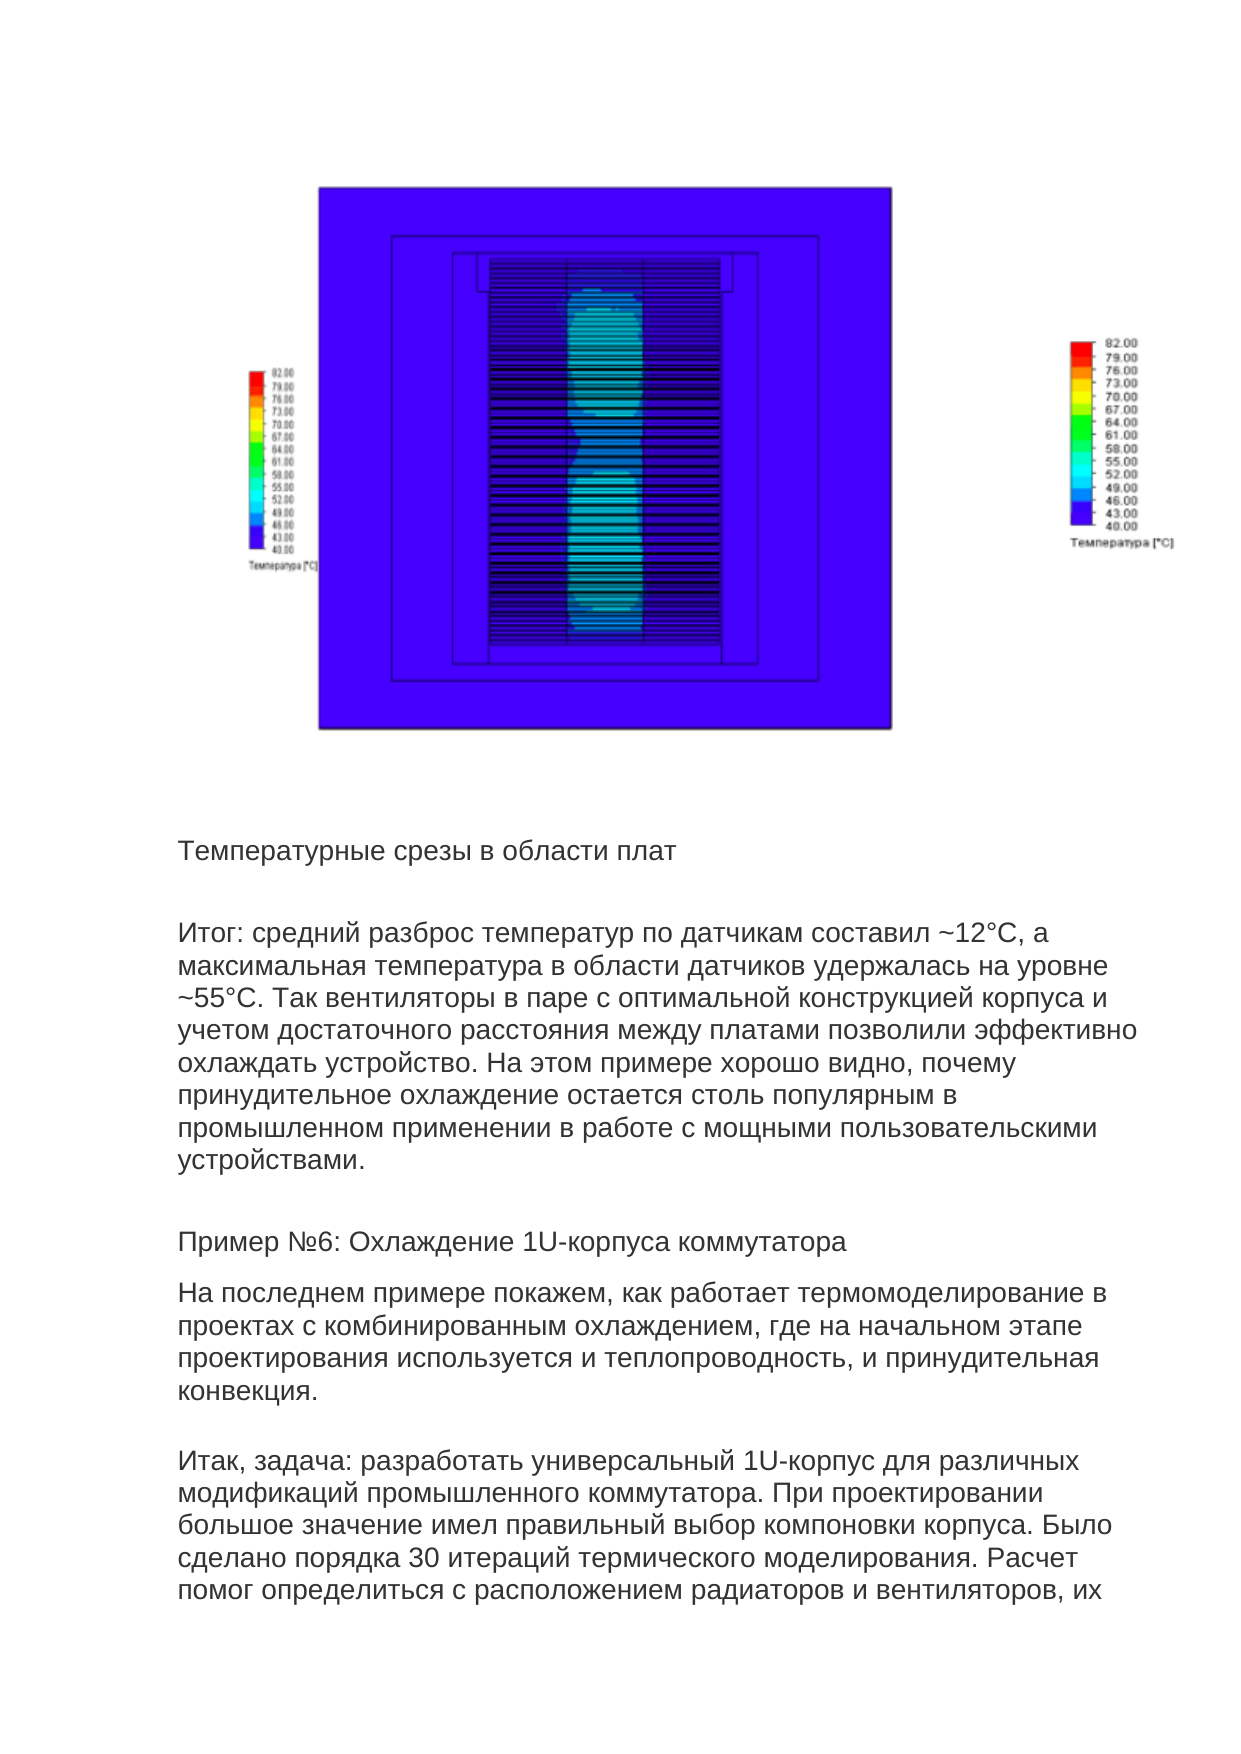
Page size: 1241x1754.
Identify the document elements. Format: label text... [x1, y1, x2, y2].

text Температурные срезы в области плат [177, 834, 1152, 866]
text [177, 1443, 1152, 1606]
text Итог: средний разброс температур по датчикам составил ~12°С, а максимальная температура в области датчиков удержалась на уровне ~55°С. Так вентиляторы в паре с оптимальной конструкцией корпуса и учетом достаточного расстояния между платами позволили эффективно охлаждать устройство. На этом примере хорошо видно, почему принудительное охлаждение остается столь популярным в промышленном применении в работе с мощными пользовательскими устройствами. [177, 916, 1152, 1175]
text На последнем примере покажем, как работает термомоделирование в проектах с комбинированным охлаждением, где на начальном этапе проектирования используется и теплопроводность, и принудительная конвекция. [177, 1276, 1152, 1406]
picture [177, 118, 1241, 834]
text Пример №6: Охлаждение 1U-корпуса коммутатора [177, 1225, 1152, 1258]
